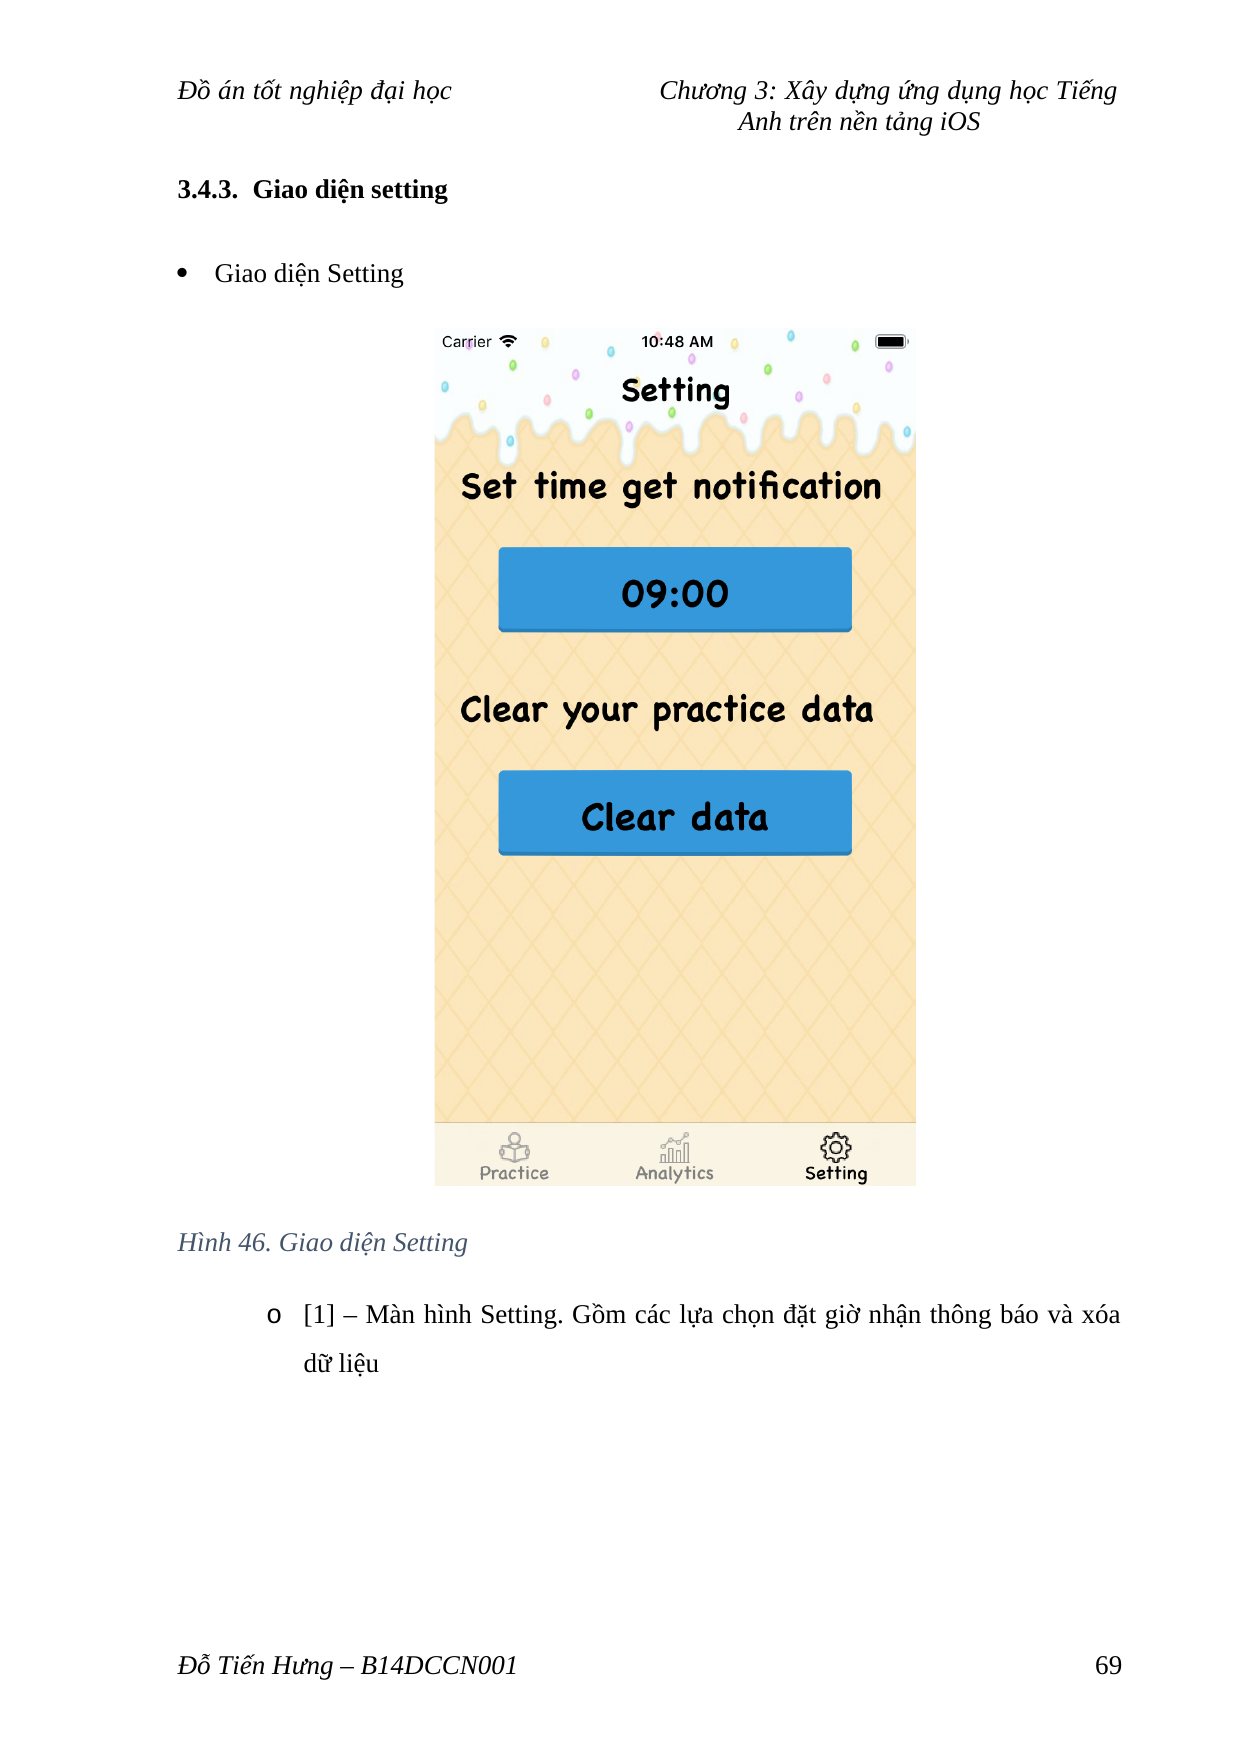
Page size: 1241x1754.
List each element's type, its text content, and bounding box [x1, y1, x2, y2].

list Giao diện setting [177, 173, 1122, 204]
list [1] – Màn hình Setting. Gồm các lựa chọn đặt giờ nhận thông báo và xóa dữ liệu [266, 1298, 1122, 1378]
list Giao diện Setting [177, 257, 1122, 288]
picture [434, 328, 916, 1186]
